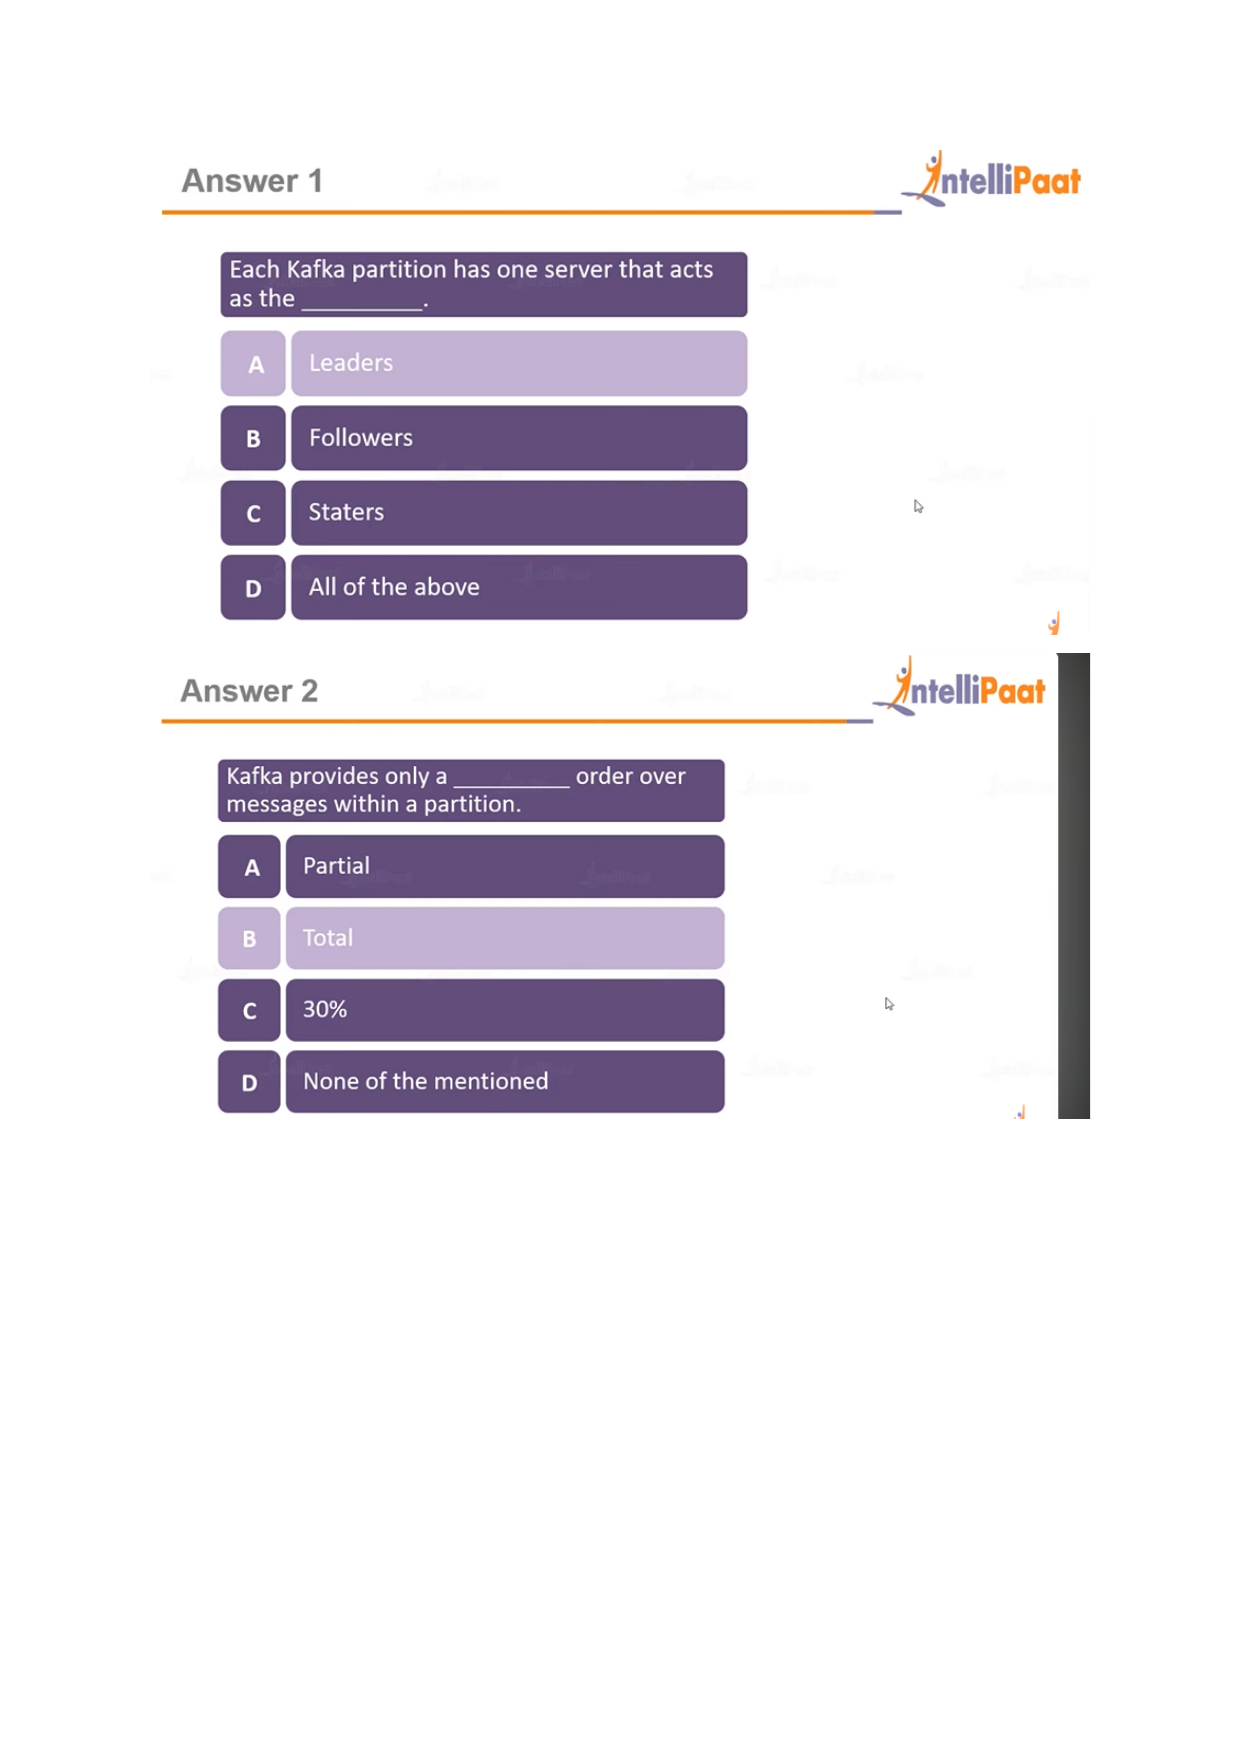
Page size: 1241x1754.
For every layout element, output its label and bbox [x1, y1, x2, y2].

picture [150, 150, 1091, 635]
picture [150, 653, 1091, 1119]
